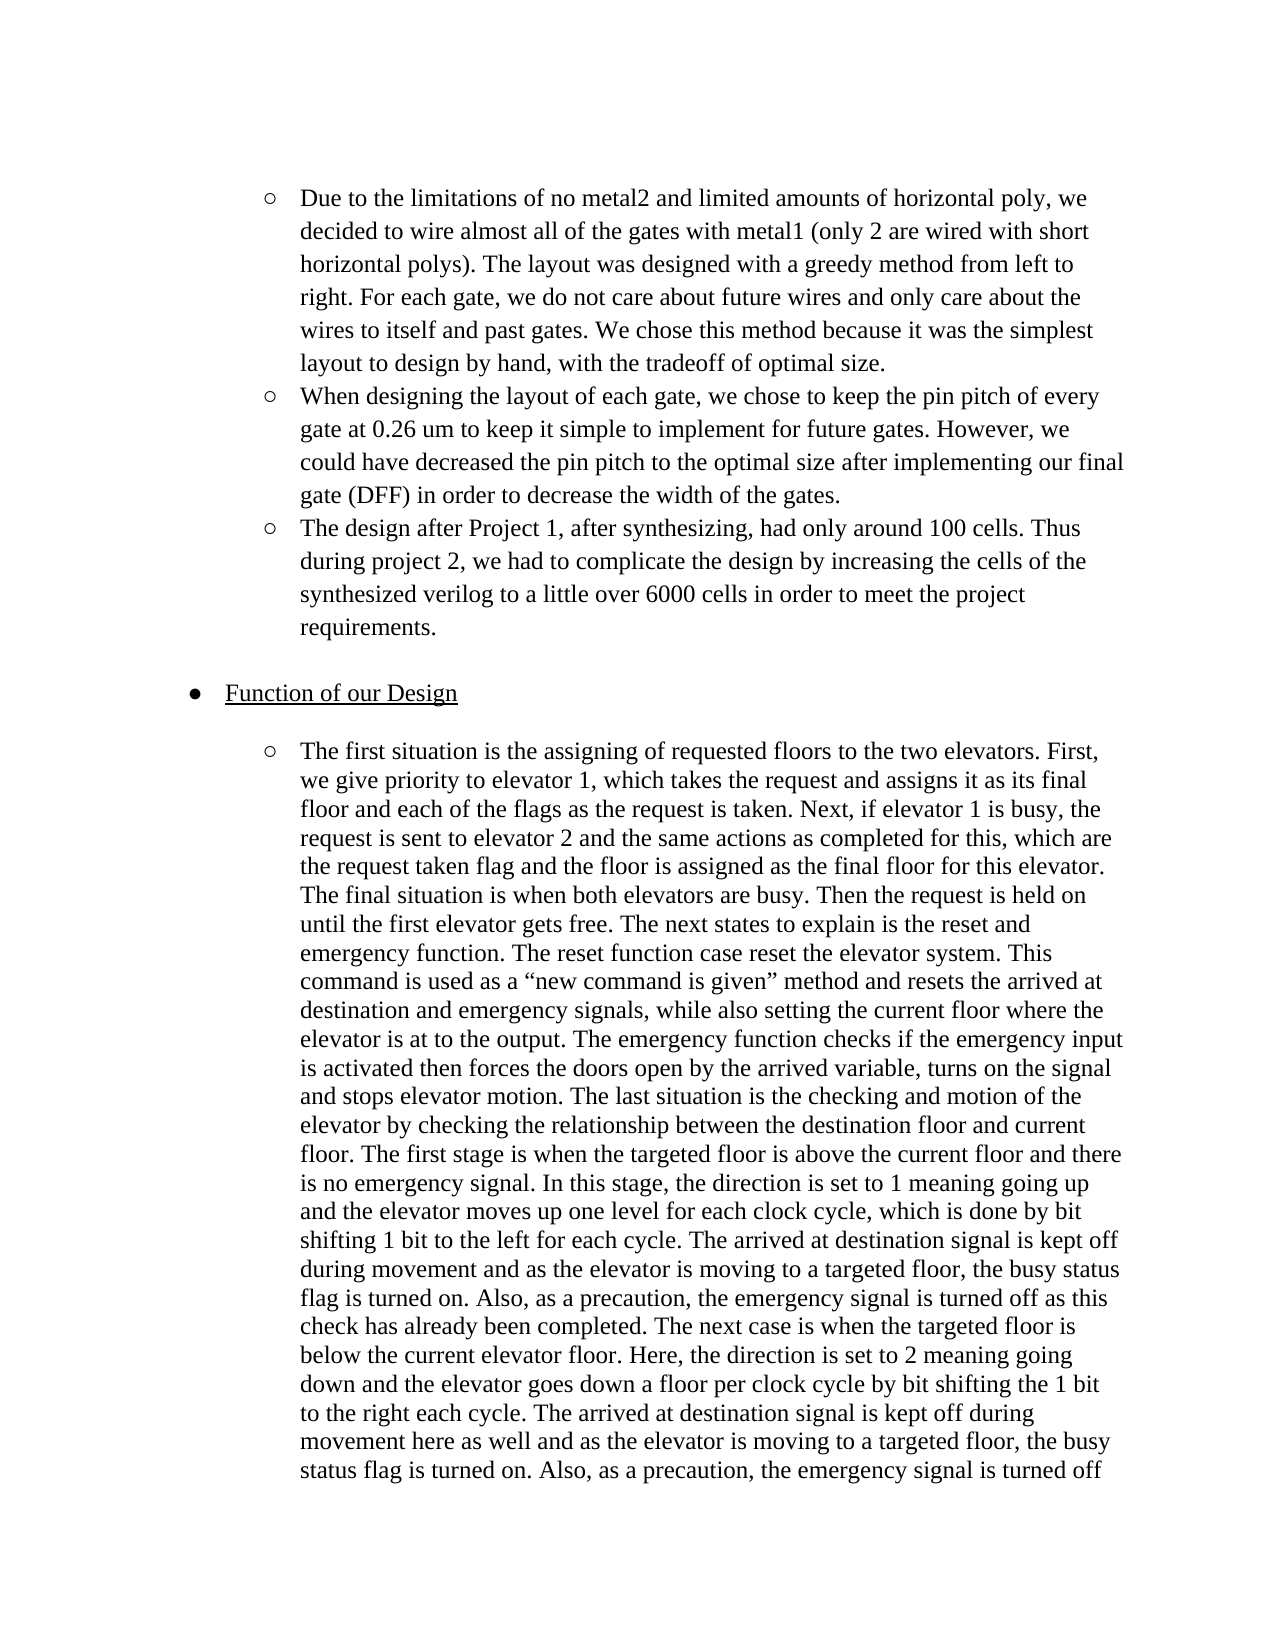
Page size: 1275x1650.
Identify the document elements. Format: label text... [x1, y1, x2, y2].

list Due to the limitations of no metal2 and limited amounts of horizontal poly, we decided to wire almost all of the gates with metal1 (only 2 are wired with short horizontal polys). The layout was designed with a greedy method from left to right. For each gate, we do not care about future wires and only care about the wires to itself and past gates. We chose this method because it was the simplest layout to design by hand, with the tradeoff of optimal size. [262, 183, 1125, 377]
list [262, 736, 1125, 1484]
list When designing the layout of each gate, we chose to keep the pin pitch of every gate at 0.26 um to keep it simple to implement for future gates. However, we could have decreased the pin pitch to the optimal size after implementing our final gate (DFF) in order to decrease the width of the gates. [262, 381, 1125, 509]
list Function of our Design [187, 678, 1125, 707]
list The design after Project 1, after synthesizing, had only around 100 cells. Thus during project 2, we had to complicate the design by increasing the cells of the synthesized verilog to a little over 6000 cells in order to meet the project requirements. [262, 513, 1125, 641]
